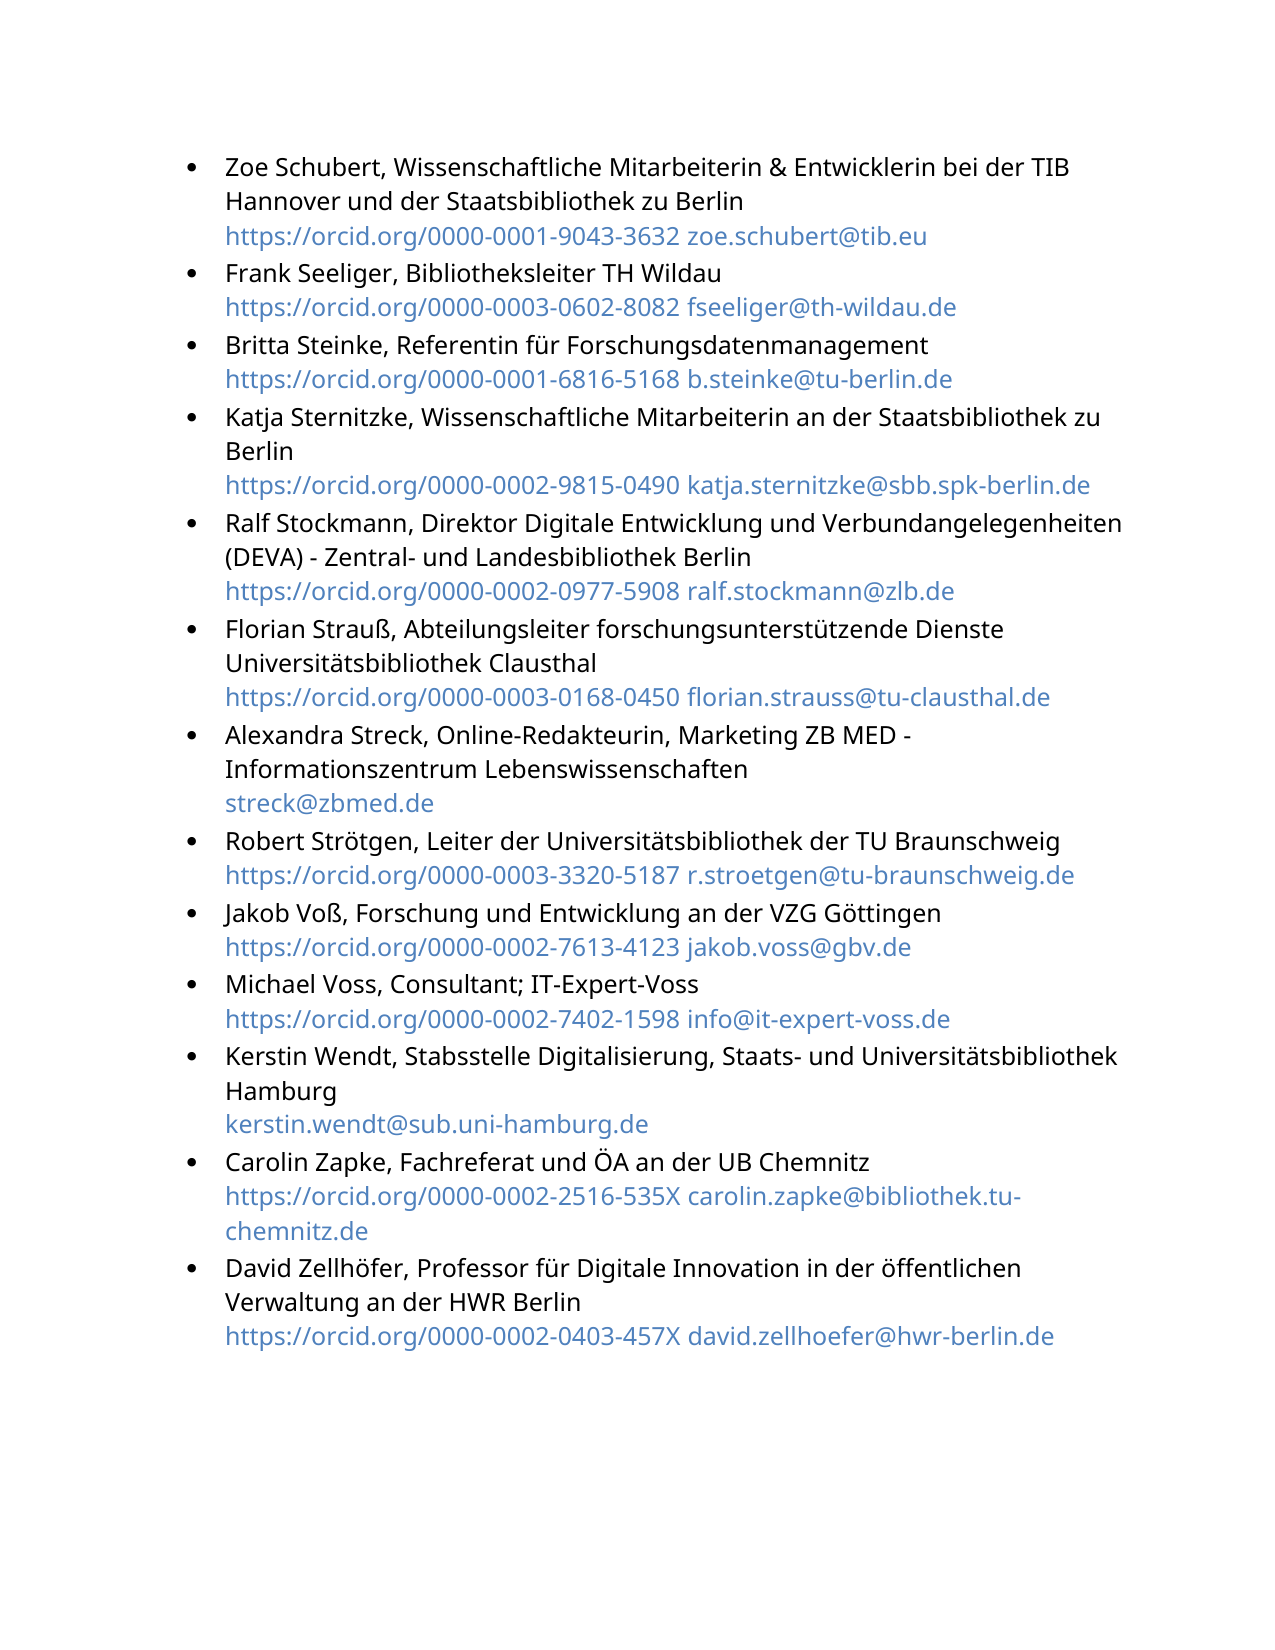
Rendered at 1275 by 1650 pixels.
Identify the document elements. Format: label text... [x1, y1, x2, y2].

list Carolin Zapke, Fachreferat und ÖA an der UB Chemnitz https://orcid.org/0000-0002-2516-535X carolin.zapke@bibliothek.tu-chemnitz.de [187, 1145, 1125, 1247]
list Zoe Schubert, Wissenschaftliche Mitarbeiterin & Entwicklerin bei der TIB Hannover und der Staatsbibliothek zu Berlin https://orcid.org/0000-0001-9043-3632 zoe.schubert@tib.eu [187, 150, 1125, 252]
list Robert Strötgen, Leiter der Universitätsbibliothek der TU Braunschweig https://orcid.org/0000-0003-3320-5187 r.stroetgen@tu-braunschweig.de [187, 823, 1125, 892]
list Katja Sternitzke, Wissenschaftliche Mitarbeiterin an der Staatsbibliothek zu Berlin https://orcid.org/0000-0002-9815-0490 katja.sternitzke@sbb.spk-berlin.de [187, 400, 1125, 502]
list Kerstin Wendt, Stabsstelle Digitalisierung, Staats- und Universitätsbibliothek Hamburg kerstin.wendt@sub.uni-hamburg.de [187, 1039, 1125, 1141]
list Ralf Stockmann, Direktor Digitale Entwicklung und Verbundangelegenheiten (DEVA) - Zentral- und Landesbibliothek Berlin https://orcid.org/0000-0002-0977-5908 ralf.stockmann@zlb.de [187, 506, 1125, 608]
list Florian Strauß, Abteilungsleiter forschungsunterstützende Dienste Universitätsbibliothek Clausthal https://orcid.org/0000-0003-0168-0450 florian.strauss@tu-clausthal.de [187, 612, 1125, 714]
list Jakob Voß, Forschung und Entwicklung an der VZG Göttingen https://orcid.org/0000-0002-7613-4123 jakob.voss@gbv.de [187, 895, 1125, 963]
list Michael Voss, Consultant; IT-Expert-Voss https://orcid.org/0000-0002-7402-1598 info@it-expert-voss.de [187, 967, 1125, 1035]
list Frank Seeliger, Bibliotheksleiter TH Wildau https://orcid.org/0000-0003-0602-8082 fseeliger@th-wildau.de [187, 256, 1125, 324]
list Alexandra Streck, Online-Redakteurin, Marketing ZB MED - Informationszentrum Lebenswissenschaften streck@zbmed.de [187, 717, 1125, 820]
list David Zellhöfer, Professor für Digitale Innovation in der öffentlichen Verwaltung an der HWR Berlin https://orcid.org/0000-0002-0403-457X david.zellhoefer@hwr-berlin.de [187, 1251, 1125, 1353]
list Britta Steinke, Referentin für Forschungsdatenmanagement https://orcid.org/0000-0001-6816-5168 b.steinke@tu-berlin.de [187, 328, 1125, 396]
